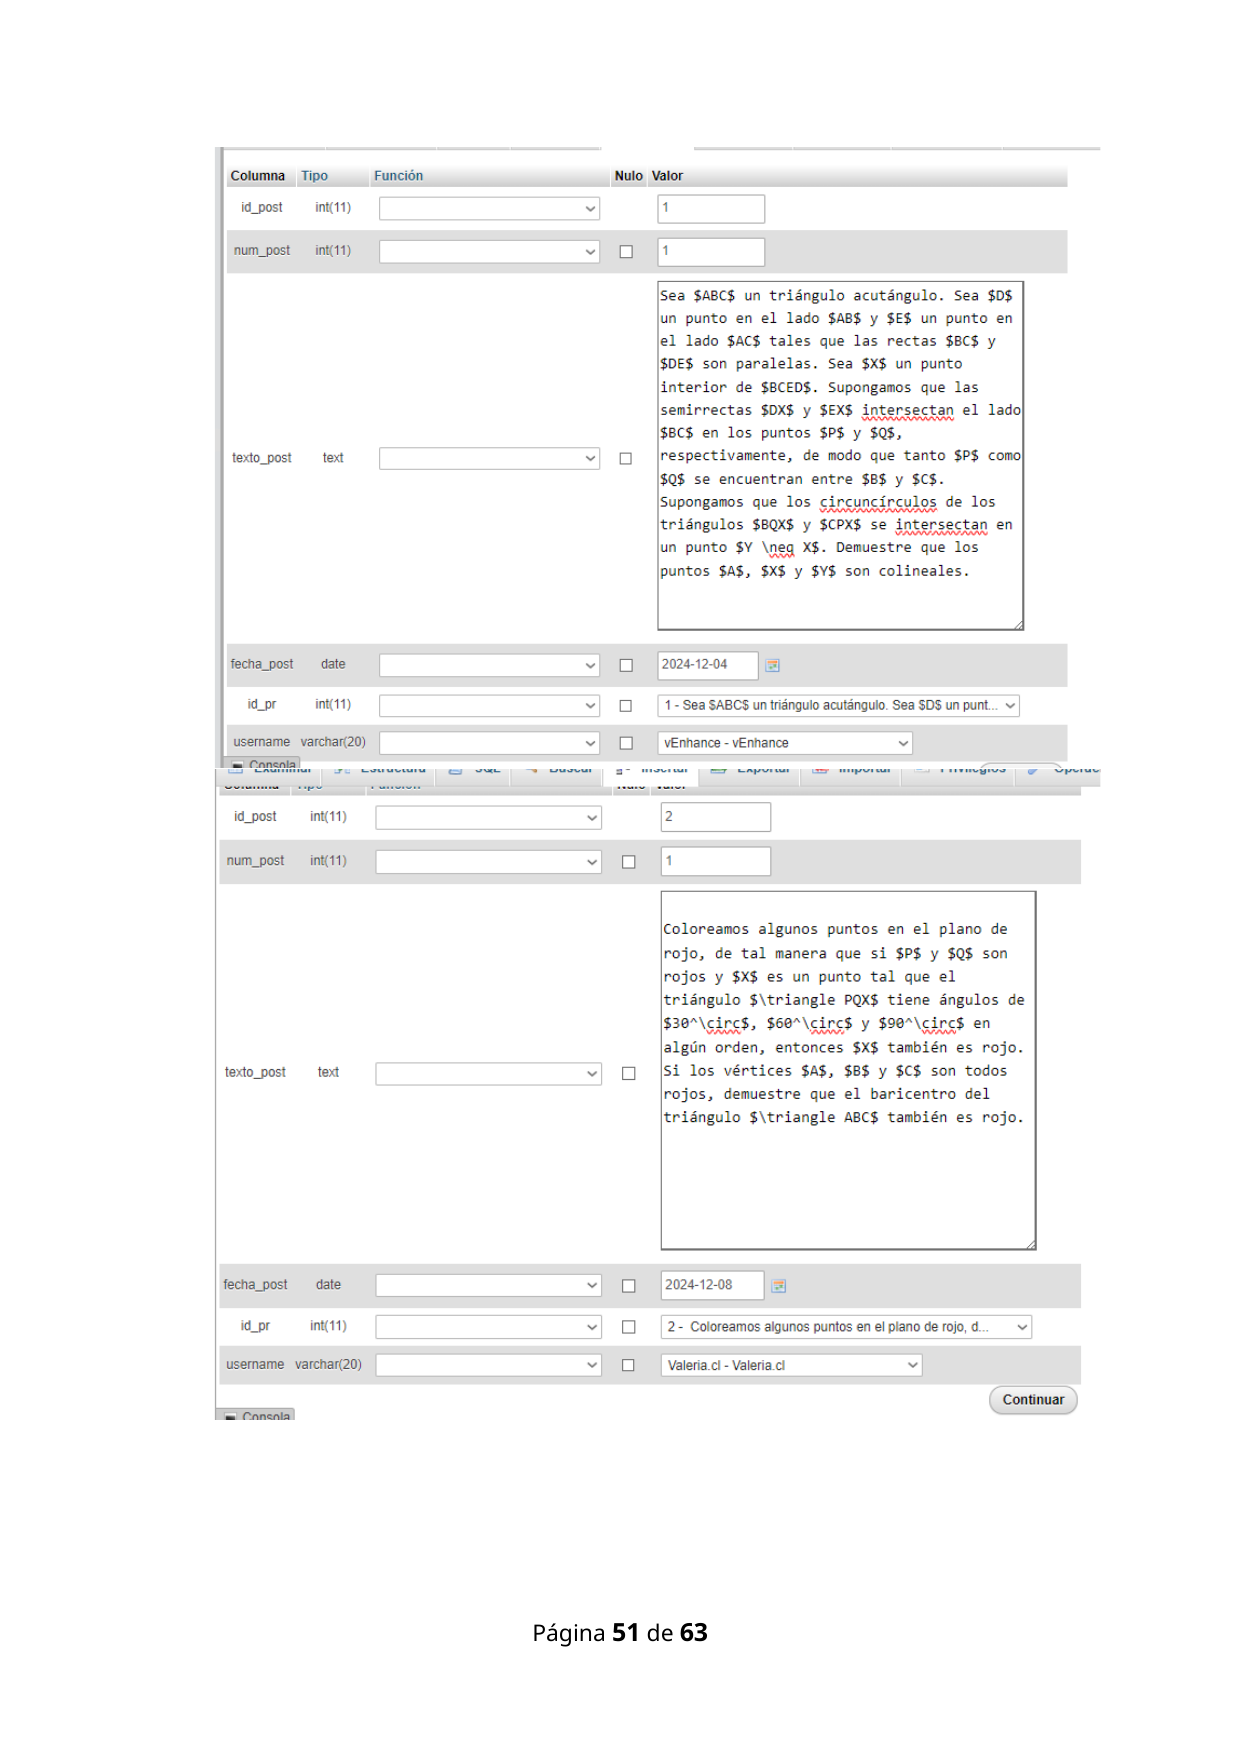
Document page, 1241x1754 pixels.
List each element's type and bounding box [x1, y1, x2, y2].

picture [214, 147, 1101, 768]
picture [214, 769, 1101, 1420]
